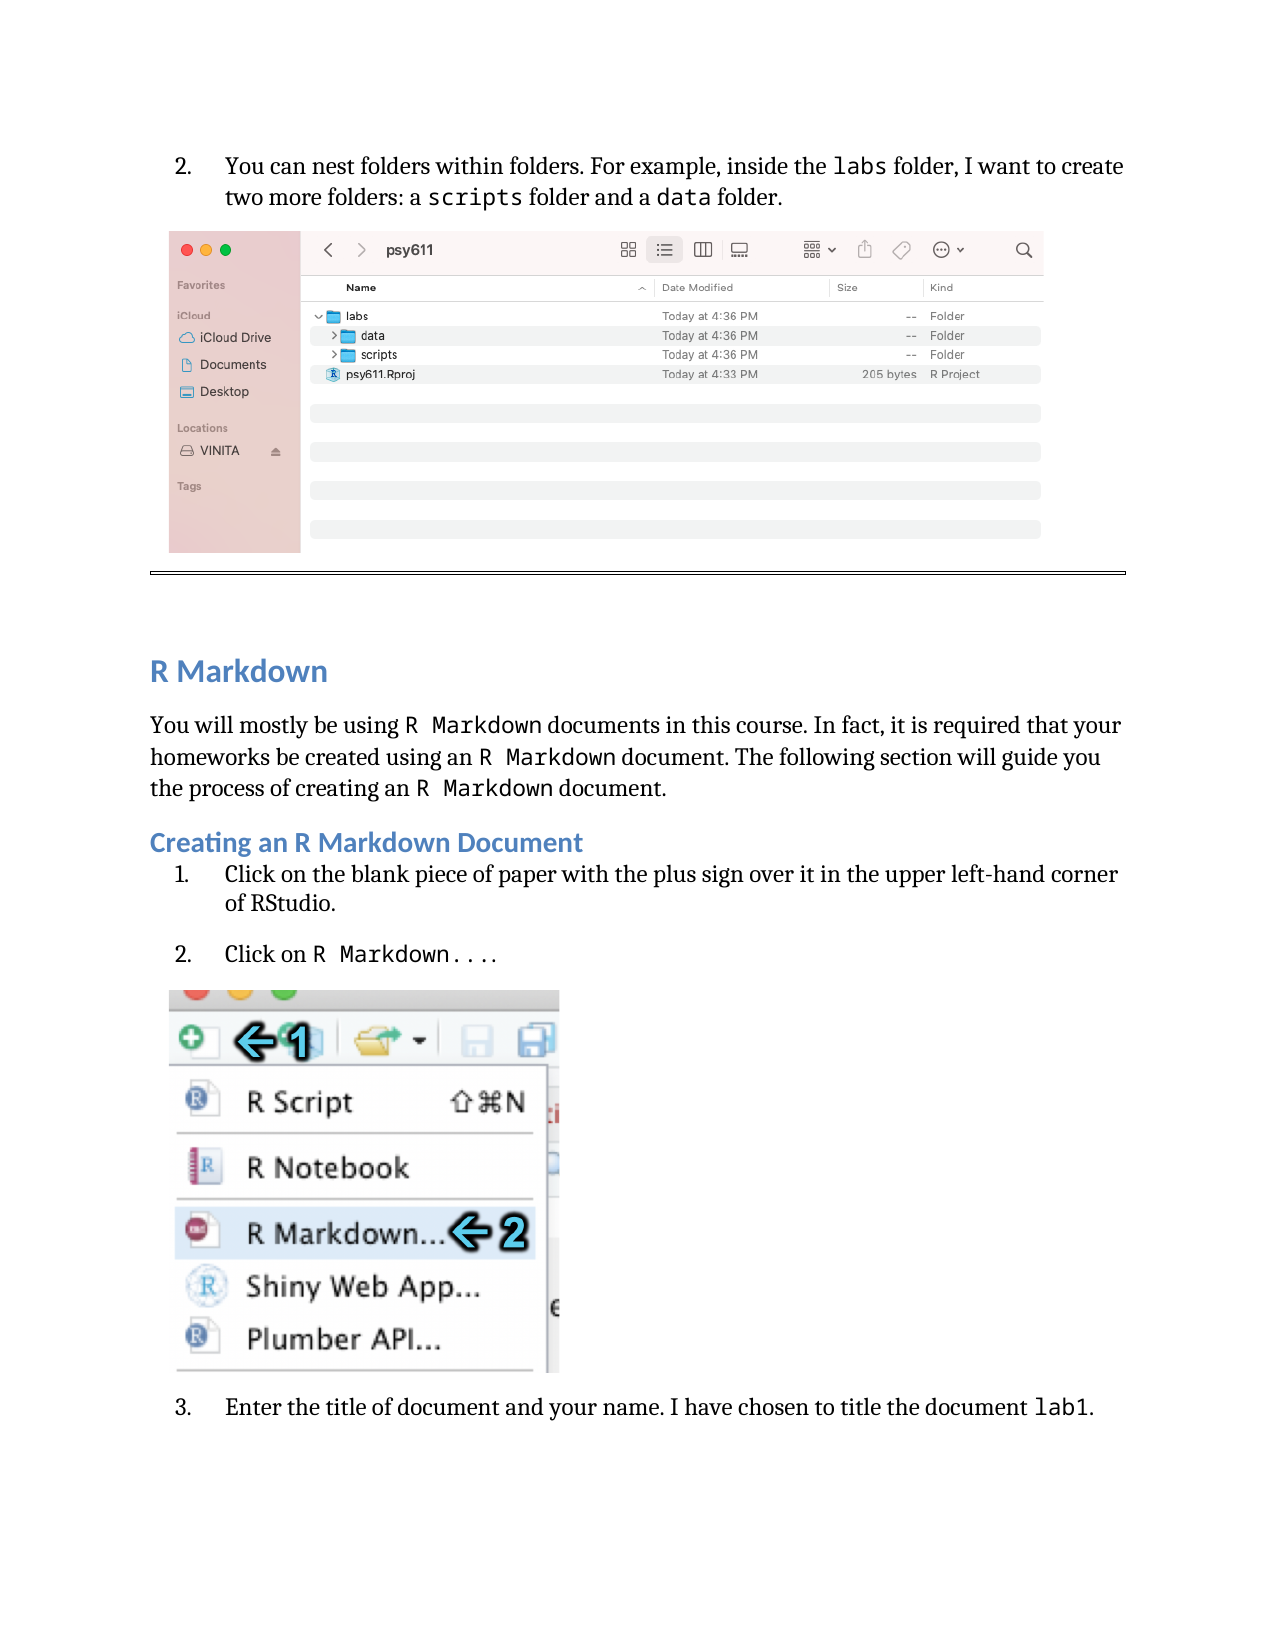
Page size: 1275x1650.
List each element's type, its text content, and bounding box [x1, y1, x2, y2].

list You can nest folders within folders. For example, inside the labs folder, I want to create two more folders: a scripts folder and a data folder. [175, 150, 1125, 212]
subtitle R Markdown [150, 650, 1125, 691]
picture [168, 990, 560, 1373]
subtitle Creating an R Markdown Document [150, 824, 1125, 860]
text You will mostly be using R Markdown documents in this course. In fact, it is required that your homeworks be created using an R Markdown document. The following section will guide you the process of creating an R Markdown document. [150, 709, 1125, 803]
list Click on the blank piece of paper with the plus sign over it in the upper left-hand corner of RStudio. [175, 860, 1125, 917]
list Click on R Markdown.... [175, 938, 1125, 969]
list Enter the title of document and your name. I have chosen to title the document lab1. [175, 1391, 1125, 1422]
picture [168, 231, 1044, 553]
